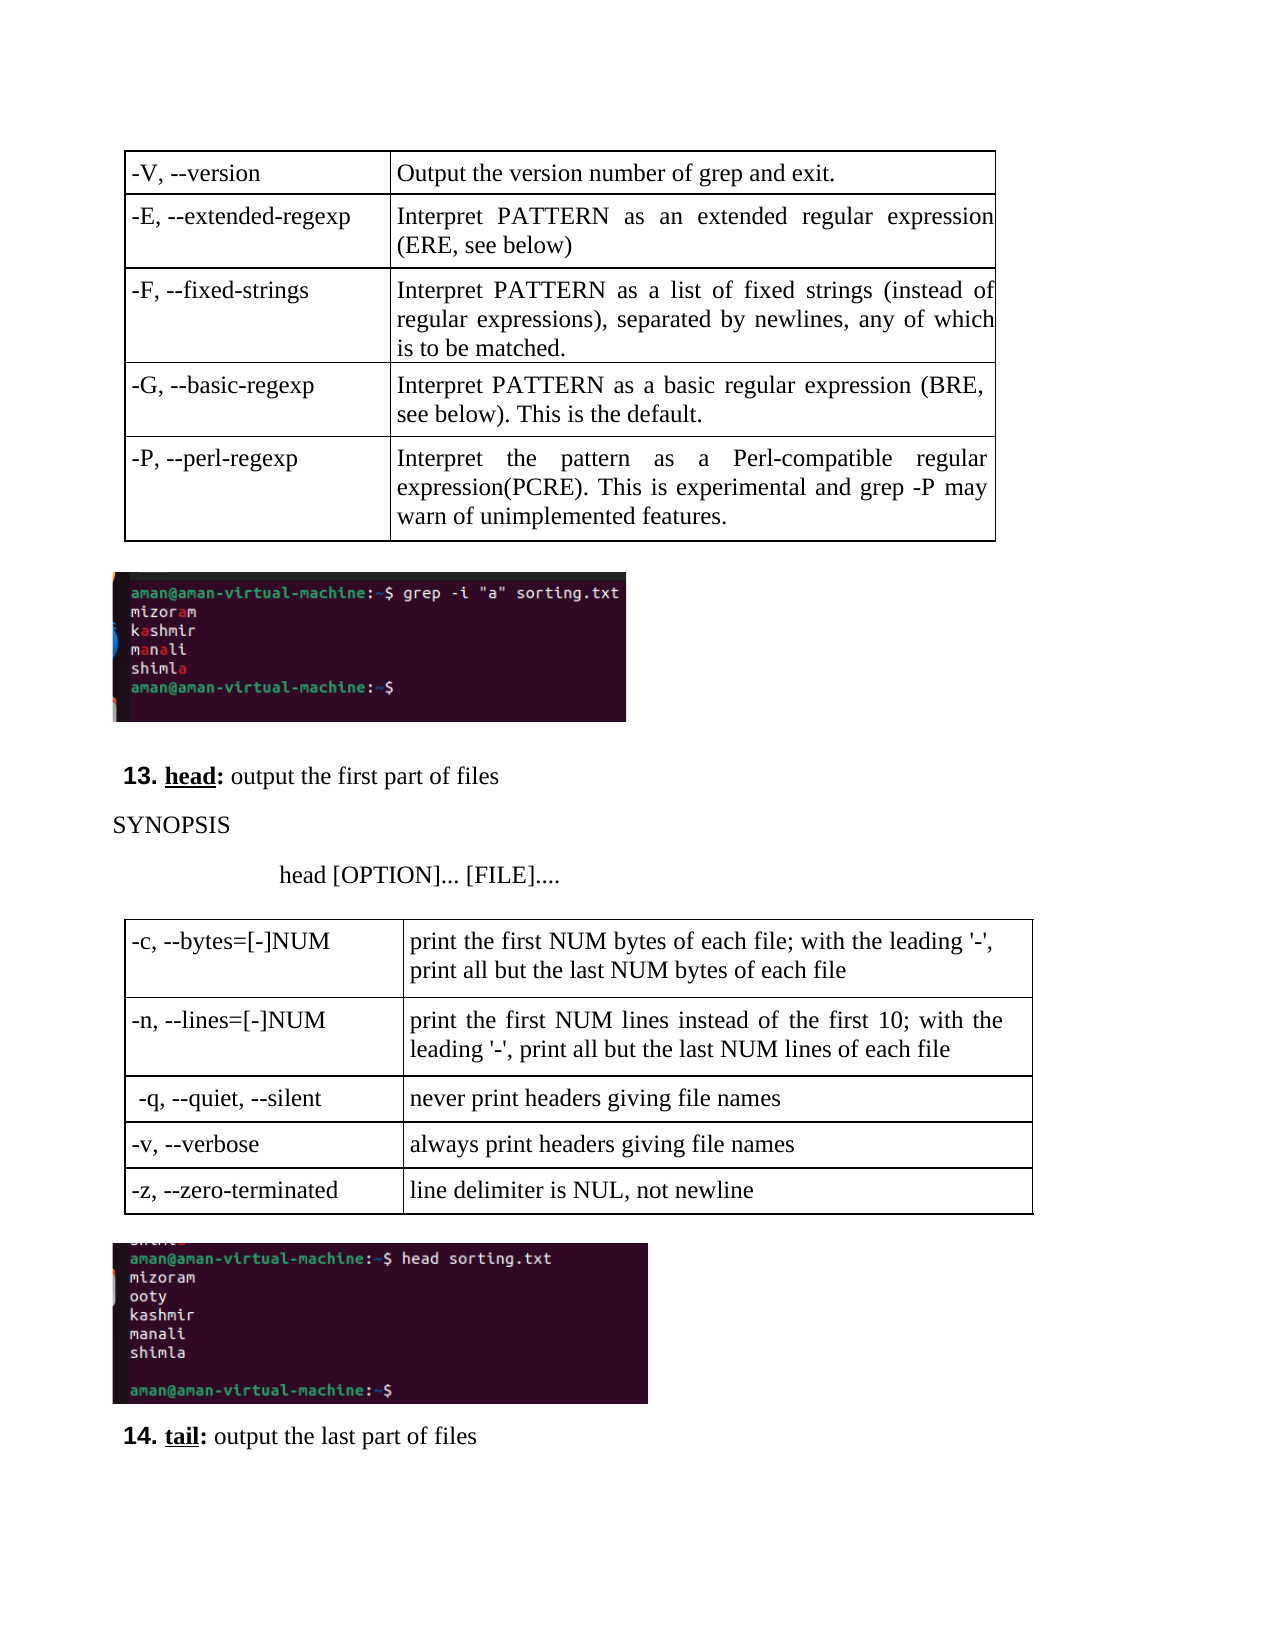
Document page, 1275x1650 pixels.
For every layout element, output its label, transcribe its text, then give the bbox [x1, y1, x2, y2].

table_cell -n, --lines=[-]NUM [126, 998, 403, 1075]
table_cell -F, --fixed-strings [126, 269, 390, 362]
subtitle SYNOPSIS [112, 810, 1162, 839]
table_cell print the first NUM lines instead of the first 10; with the leading '-', print all but the last NUM lines of each file [404, 998, 1032, 1075]
table_header print the first NUM bytes of each file; with the leading '-', print all but the last NUM bytes of each file [404, 920, 1032, 997]
table_header Output the version number of grep and exit. [391, 152, 995, 193]
table_cell -E, --extended-regexp [126, 195, 390, 267]
table_header -V, --version [126, 152, 390, 193]
table_cell -G, --basic-regexp [126, 363, 390, 436]
list head: output the first part of files [123, 761, 1162, 790]
table_cell never print headers giving file names [404, 1077, 1032, 1121]
table_cell Interpret the pattern as a Perl-compatible regular expression(PCRE). This is experimental and grep -P may warn of unimplemented features. [391, 437, 995, 540]
table_header -c, --bytes=[-]NUM [126, 920, 403, 997]
table_cell -P, --perl-regexp [126, 437, 390, 540]
table_cell -q, --quiet, --silent [126, 1077, 403, 1121]
table_cell Interpret PATTERN as a list of fixed strings (instead of regular expressions), separated by newlines, any of which is to be matched. [391, 269, 995, 362]
text head [OPTION]... [FILE].... [279, 861, 1162, 889]
table_cell Interpret PATTERN as an extended regular expression (ERE, see below) [391, 195, 995, 267]
picture [112, 1243, 648, 1404]
table_cell Interpret PATTERN as a basic regular expression (BRE, see below). This is the default. [391, 363, 995, 436]
picture [112, 572, 627, 722]
table_cell -v, --verbose [126, 1123, 403, 1167]
list tail: output the last part of files [123, 1421, 1162, 1450]
table_cell always print headers giving file names [404, 1123, 1032, 1167]
table_cell line delimiter is NUL, not newline [404, 1169, 1032, 1213]
table_cell -z, --zero-terminated [126, 1169, 403, 1213]
